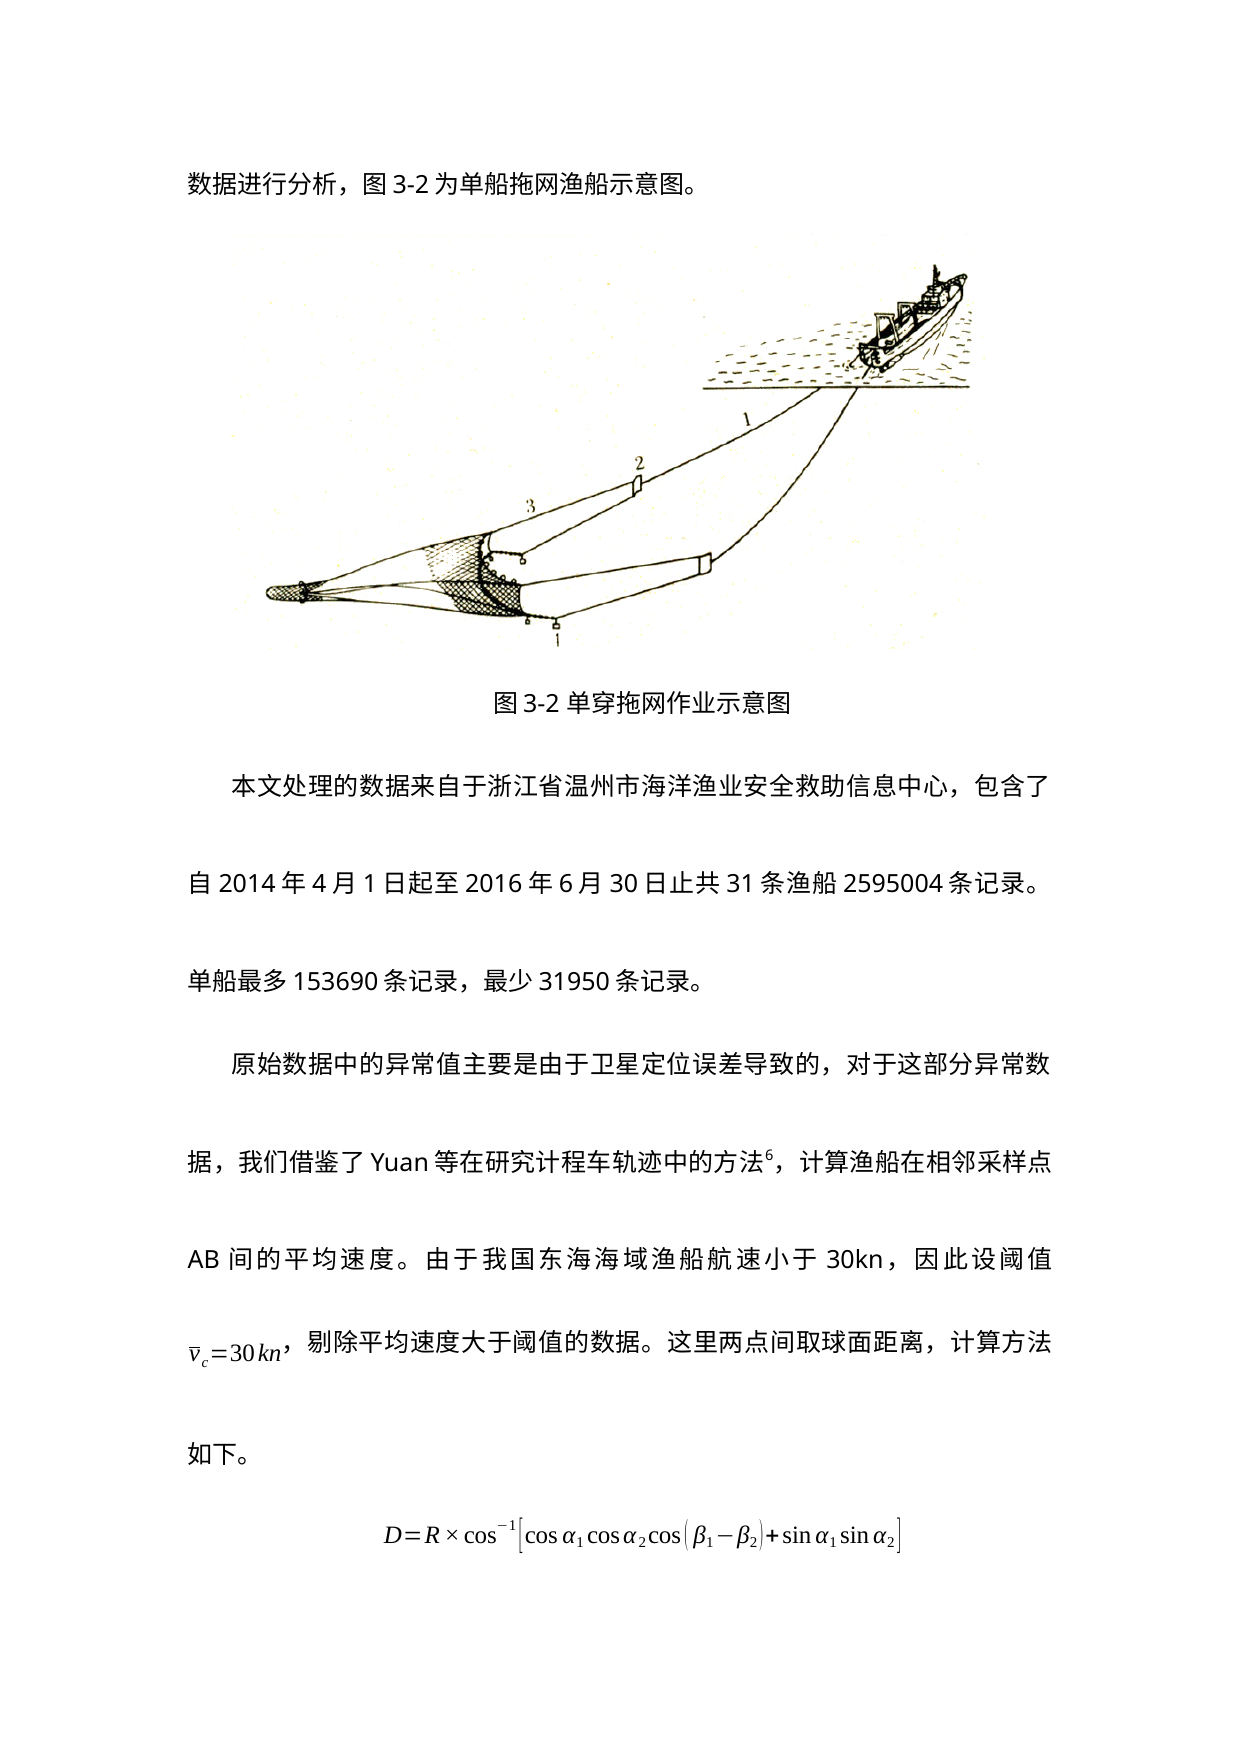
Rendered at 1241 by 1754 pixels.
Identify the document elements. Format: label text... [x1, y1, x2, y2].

text 图3-2 单穿拖网作业示意图 [187, 669, 1053, 734]
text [187, 150, 1053, 215]
text 本文处理的数据来自于浙江省温州市海洋渔业安全救助信息中心，包含了自2014年4月1日起至2016年6月30日止共31条渔船2595004条记录。单船最多153690条记录，最少31950条记录。 [187, 752, 1053, 1012]
picture [231, 233, 986, 649]
text 原始数据中的异常值主要是由于卫星定位误差导致的，对于这部分异常数据，我们借鉴了Yuan等在研究计程车轨迹中的方法，计算渔船在相邻采样点AB间的平均速度。由于我国东海海域渔船航速小于30kn，因此设阈值，剔除平均速度大于阈值的数据。这里两点间取球面距离，计算方法如下。 [187, 1030, 1053, 1485]
